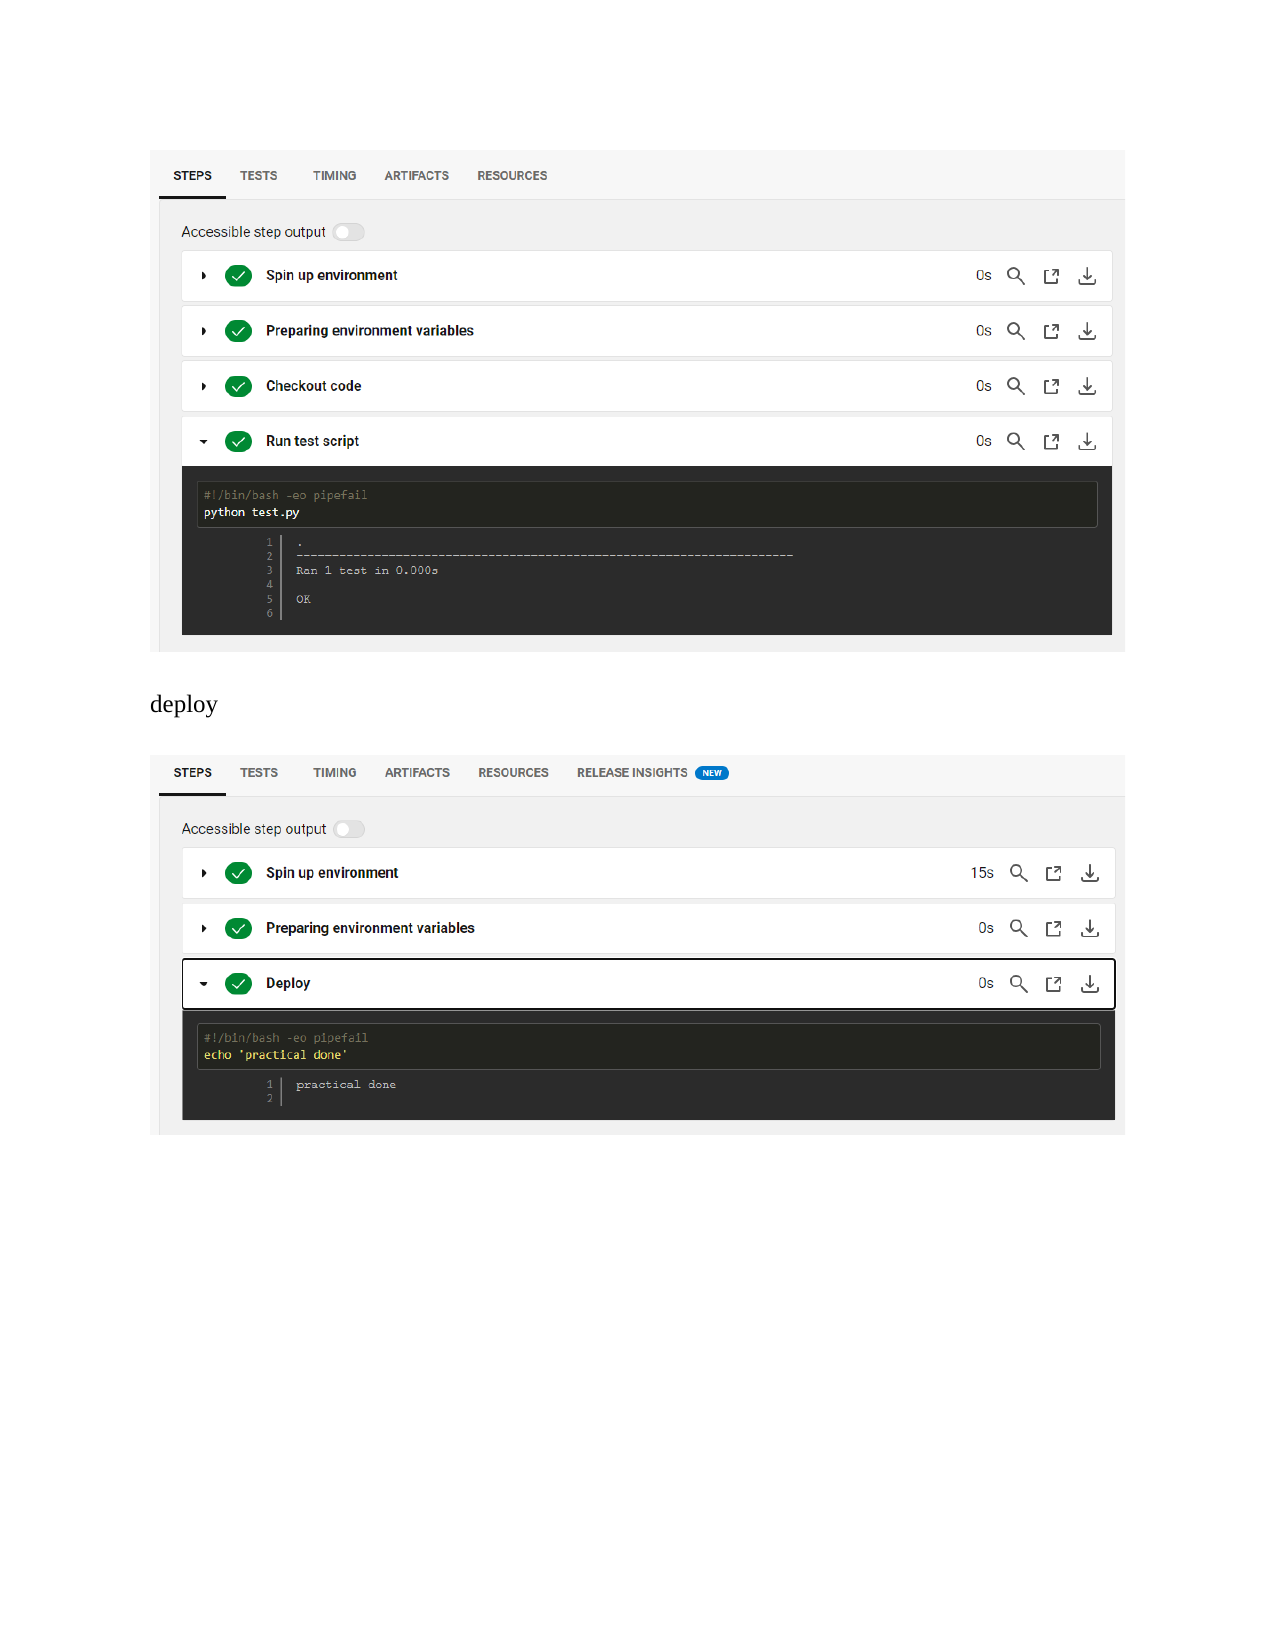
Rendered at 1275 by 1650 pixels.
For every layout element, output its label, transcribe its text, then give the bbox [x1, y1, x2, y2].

text deploy [150, 689, 1125, 718]
picture [150, 150, 1125, 652]
picture [150, 755, 1125, 1135]
